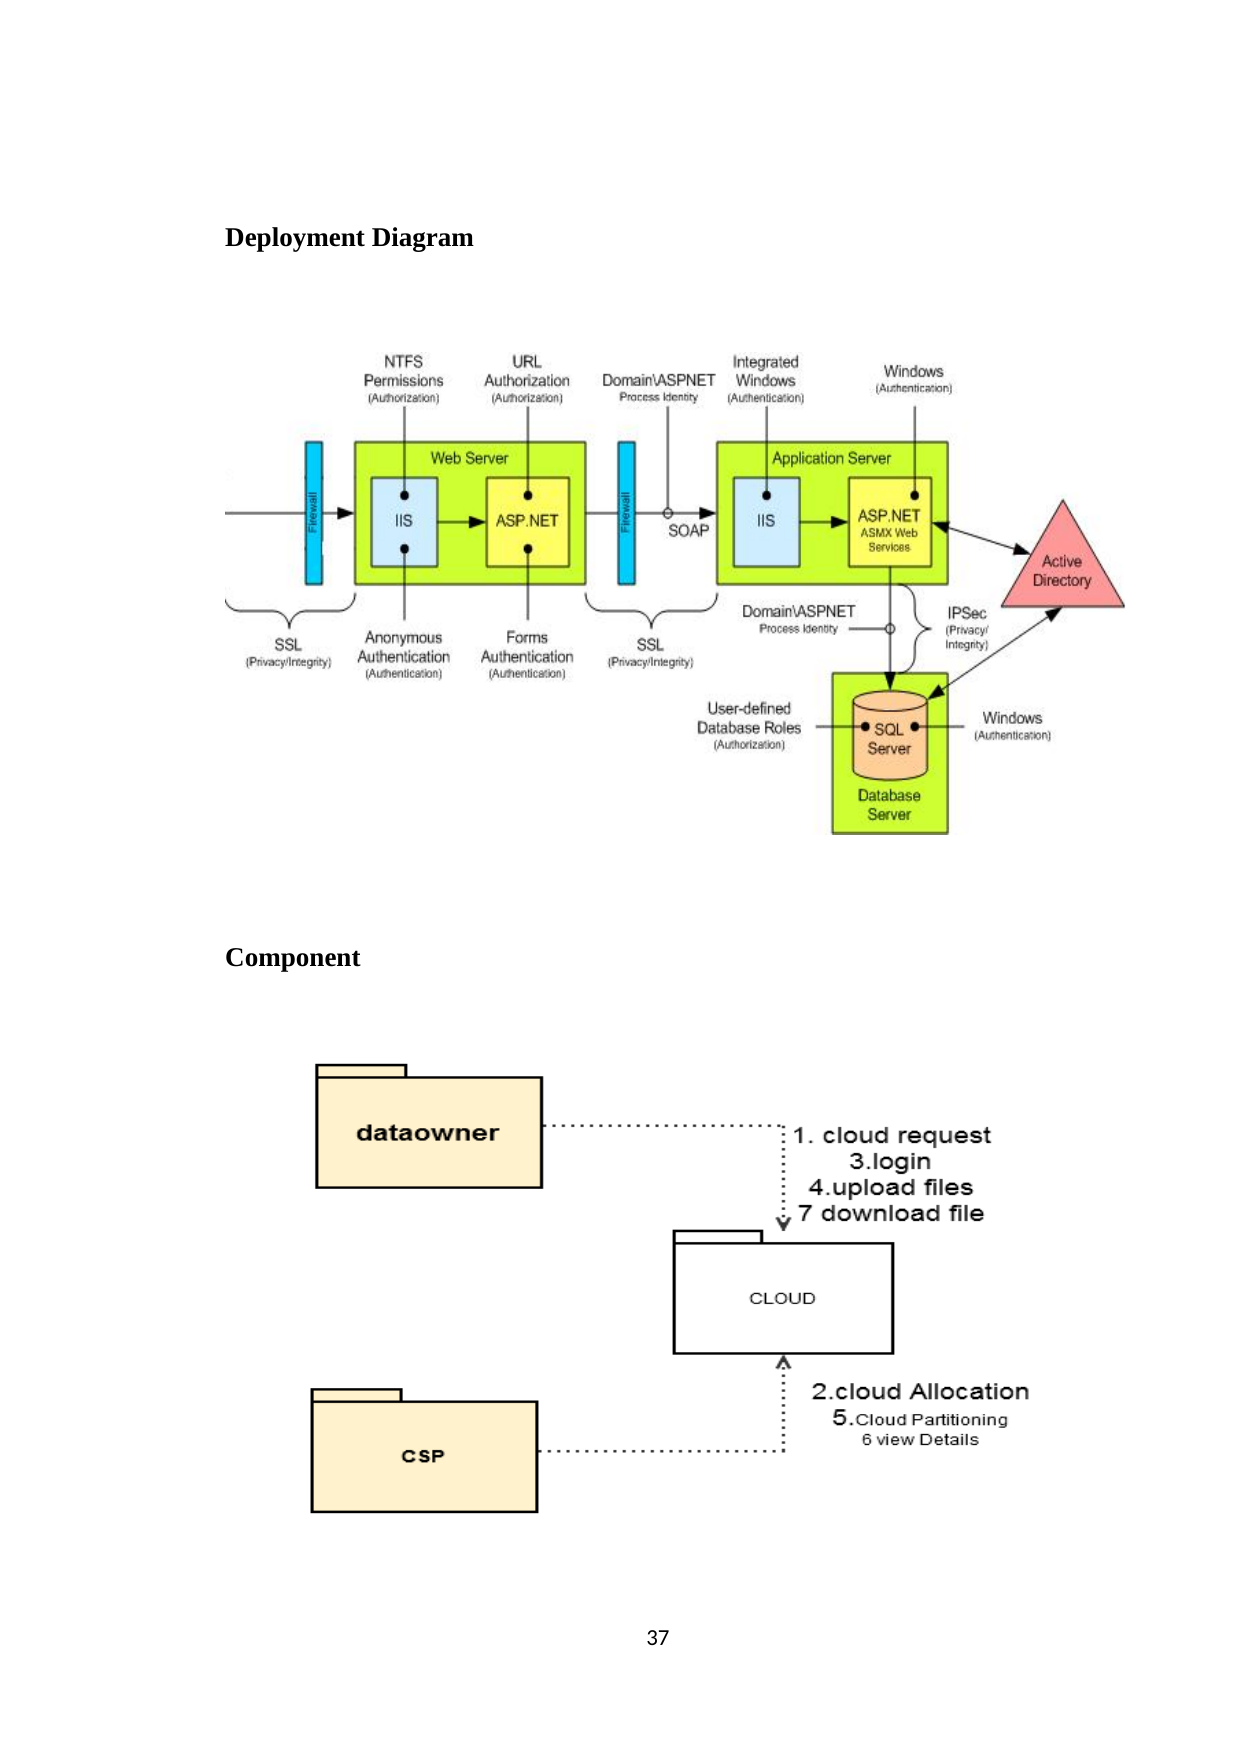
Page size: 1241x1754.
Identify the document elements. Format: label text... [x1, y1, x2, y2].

picture [225, 986, 1124, 1538]
text Deployment Diagram [225, 221, 1090, 252]
text Component [225, 942, 1090, 986]
picture [225, 352, 1125, 835]
